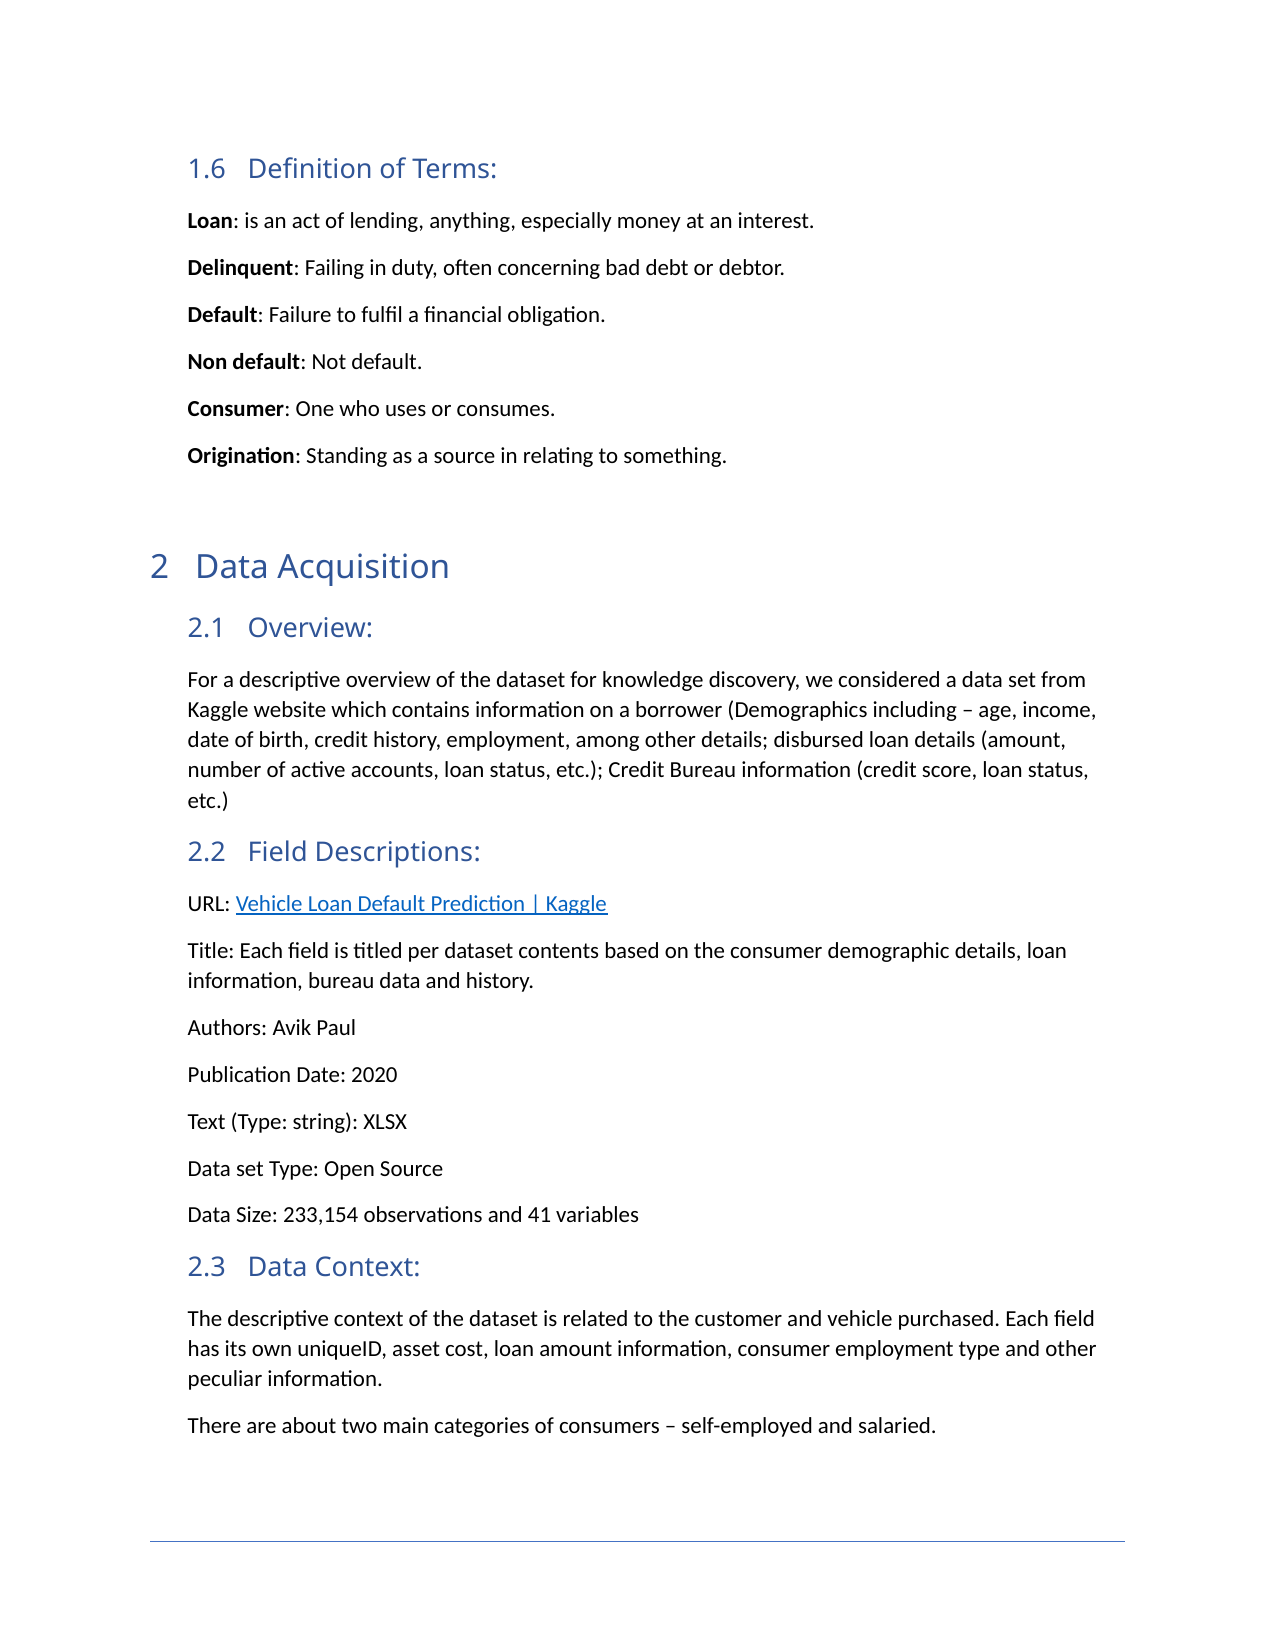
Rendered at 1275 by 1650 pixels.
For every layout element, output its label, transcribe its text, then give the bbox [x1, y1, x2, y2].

text Non default: Not default. [187, 347, 1125, 375]
text There are about two main categories of consumers – self-employed and salaried. [187, 1411, 1125, 1439]
subtitle Data Context: [187, 1247, 1125, 1284]
text Origination: Standing as a source in relating to something. [187, 441, 1125, 469]
subtitle Field Descriptions: [187, 833, 1125, 869]
text Title: Each field is titled per dataset contents based on the consumer demographic details, loan information, bureau data and history. [187, 936, 1125, 994]
text Delinquent: Failing in duty, often concerning bad debt or debtor. [187, 253, 1125, 281]
text Consumer: One who uses or consumes. [187, 394, 1125, 422]
text Default: Failure to fulfil a financial obligation. [187, 300, 1125, 328]
text Authors: Avik Paul [187, 1013, 1125, 1041]
text For a descriptive overview of the dataset for knowledge discovery, we considered a data set from Kaggle website which contains information on a borrower (Demographics including – age, income, date of birth, credit history, employment, among other details; disbursed loan details (amount, number of active accounts, loan status, etc.); Credit Bureau information (credit score, loan status, etc.) [187, 665, 1125, 814]
subtitle Definition of Terms: [187, 150, 1125, 187]
text Publication Date: 2020 [187, 1060, 1125, 1088]
text Data Size: 233,154 observations and 41 variables [187, 1201, 1125, 1229]
subtitle Data Acquisition [150, 543, 1125, 588]
text URL: Vehicle Loan Default Prediction | Kaggle [187, 889, 1125, 917]
text Loan: is an act of lending, anything, especially money at an interest. [187, 206, 1125, 234]
subtitle Overview: [187, 608, 1125, 645]
text Text (Type: string): XLSX [187, 1107, 1125, 1135]
text The descriptive context of the dataset is related to the customer and vehicle purchased. Each field has its own uniqueID, asset cost, loan amount information, consumer employment type and other peculiar information. [187, 1304, 1125, 1392]
text Data set Type: Open Source [187, 1154, 1125, 1182]
